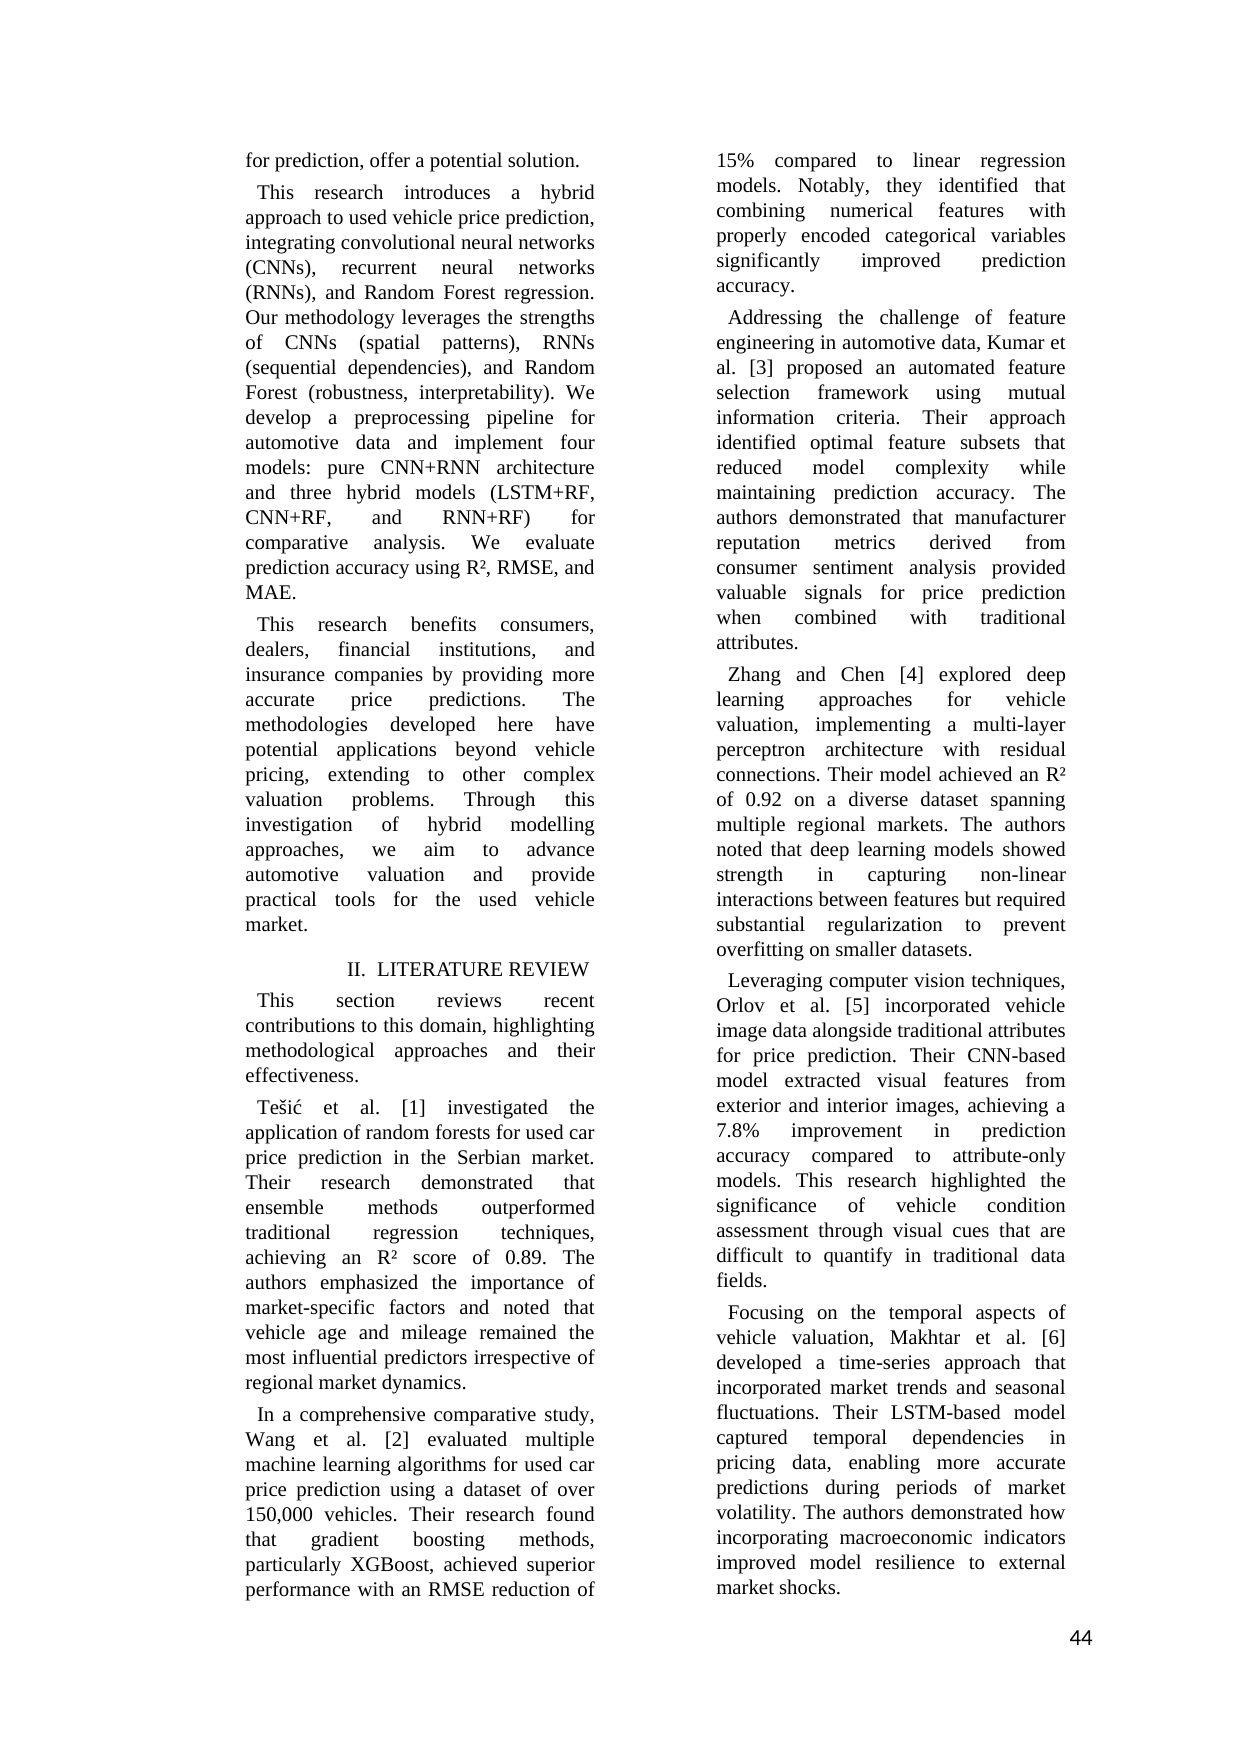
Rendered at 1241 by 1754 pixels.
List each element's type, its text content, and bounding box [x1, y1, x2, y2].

list LITERATURE REVIEW [314, 957, 622, 981]
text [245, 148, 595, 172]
text Leveraging computer vision techniques, Orlov et al. [5] incorporated vehicle image data alongside traditional attributes for price prediction. Their CNN-based model extracted visual features from exterior and interior images, achieving a 7.8% improvement in prediction accuracy compared to attribute-only models. This research highlighted the significance of vehicle condition assessment through visual cues that are difficult to quantify in traditional data fields. [716, 968, 1066, 1292]
text This section reviews recent contributions to this domain, highlighting methodological approaches and their effectiveness. [245, 988, 595, 1087]
text This research introduces a hybrid approach to used vehicle price prediction, integrating convolutional neural networks (CNNs), recurrent neural networks (RNNs), and Random Forest regression. Our methodology leverages the strengths of CNNs (spatial patterns), RNNs (sequential dependencies), and Random Forest (robustness, interpretability). We develop a preprocessing pipeline for automotive data and implement four models: pure CNN+RNN architecture and three hybrid models (LSTM+RF, CNN+RF, and RNN+RF) for comparative analysis. We evaluate prediction accuracy using R², RMSE, and MAE. [245, 179, 595, 604]
text In a comprehensive comparative study, Wang et al. [2] evaluated multiple machine learning algorithms for used car price prediction using a dataset of over 150,000 vehicles. Their research found that gradient boosting methods, particularly XGBoost, achieved superior performance with an RMSE reduction of 15% compared to linear regression models. Notably, they identified that combining numerical features with properly encoded categorical variables significantly improved prediction accuracy. [716, 148, 1066, 297]
text Tešić et al. [1] investigated the application of random forests for used car price prediction in the Serbian market. Their research demonstrated that ensemble methods outperformed traditional regression techniques, achieving an R² score of 0.89. The authors emphasized the importance of market-specific factors and noted that vehicle age and mileage remained the most influential predictors irrespective of regional market dynamics. [245, 1095, 595, 1394]
text In a comprehensive comparative study, Wang et al. [2] evaluated multiple machine learning algorithms for used car price prediction using a dataset of over 150,000 vehicles. Their research found that gradient boosting methods, particularly XGBoost, achieved superior performance with an RMSE reduction of 15% compared to linear regression models. Notably, they identified that combining numerical features with properly encoded categorical variables significantly improved prediction accuracy. [245, 1402, 595, 1601]
text Zhang and Chen [4] explored deep learning approaches for vehicle valuation, implementing a multi-layer perceptron architecture with residual connections. Their model achieved an R² of 0.92 on a diverse dataset spanning multiple regional markets. The authors noted that deep learning models showed strength in capturing non-linear interactions between features but required substantial regularization to prevent overfitting on smaller datasets. [716, 661, 1066, 961]
text Focusing on the temporal aspects of vehicle valuation, Makhtar et al. [6] developed a time-series approach that incorporated market trends and seasonal fluctuations. Their LSTM-based model captured temporal dependencies in pricing data, enabling more accurate predictions during periods of market volatility. The authors demonstrated how incorporating macroeconomic indicators improved model resilience to external market shocks. [716, 1300, 1066, 1599]
text Addressing the challenge of feature engineering in automotive data, Kumar et al. [3] proposed an automated feature selection framework using mutual information criteria. Their approach identified optimal feature subsets that reduced model complexity while maintaining prediction accuracy. The authors demonstrated that manufacturer reputation metrics derived from consumer sentiment analysis provided valuable signals for price prediction when combined with traditional attributes. [716, 304, 1066, 654]
text This research benefits consumers, dealers, financial institutions, and insurance companies by providing more accurate price predictions. The methodologies developed here have potential applications beyond vehicle pricing, extending to other complex valuation problems. Through this investigation of hybrid modelling approaches, we aim to advance automotive valuation and provide practical tools for the used vehicle market. [245, 611, 595, 936]
